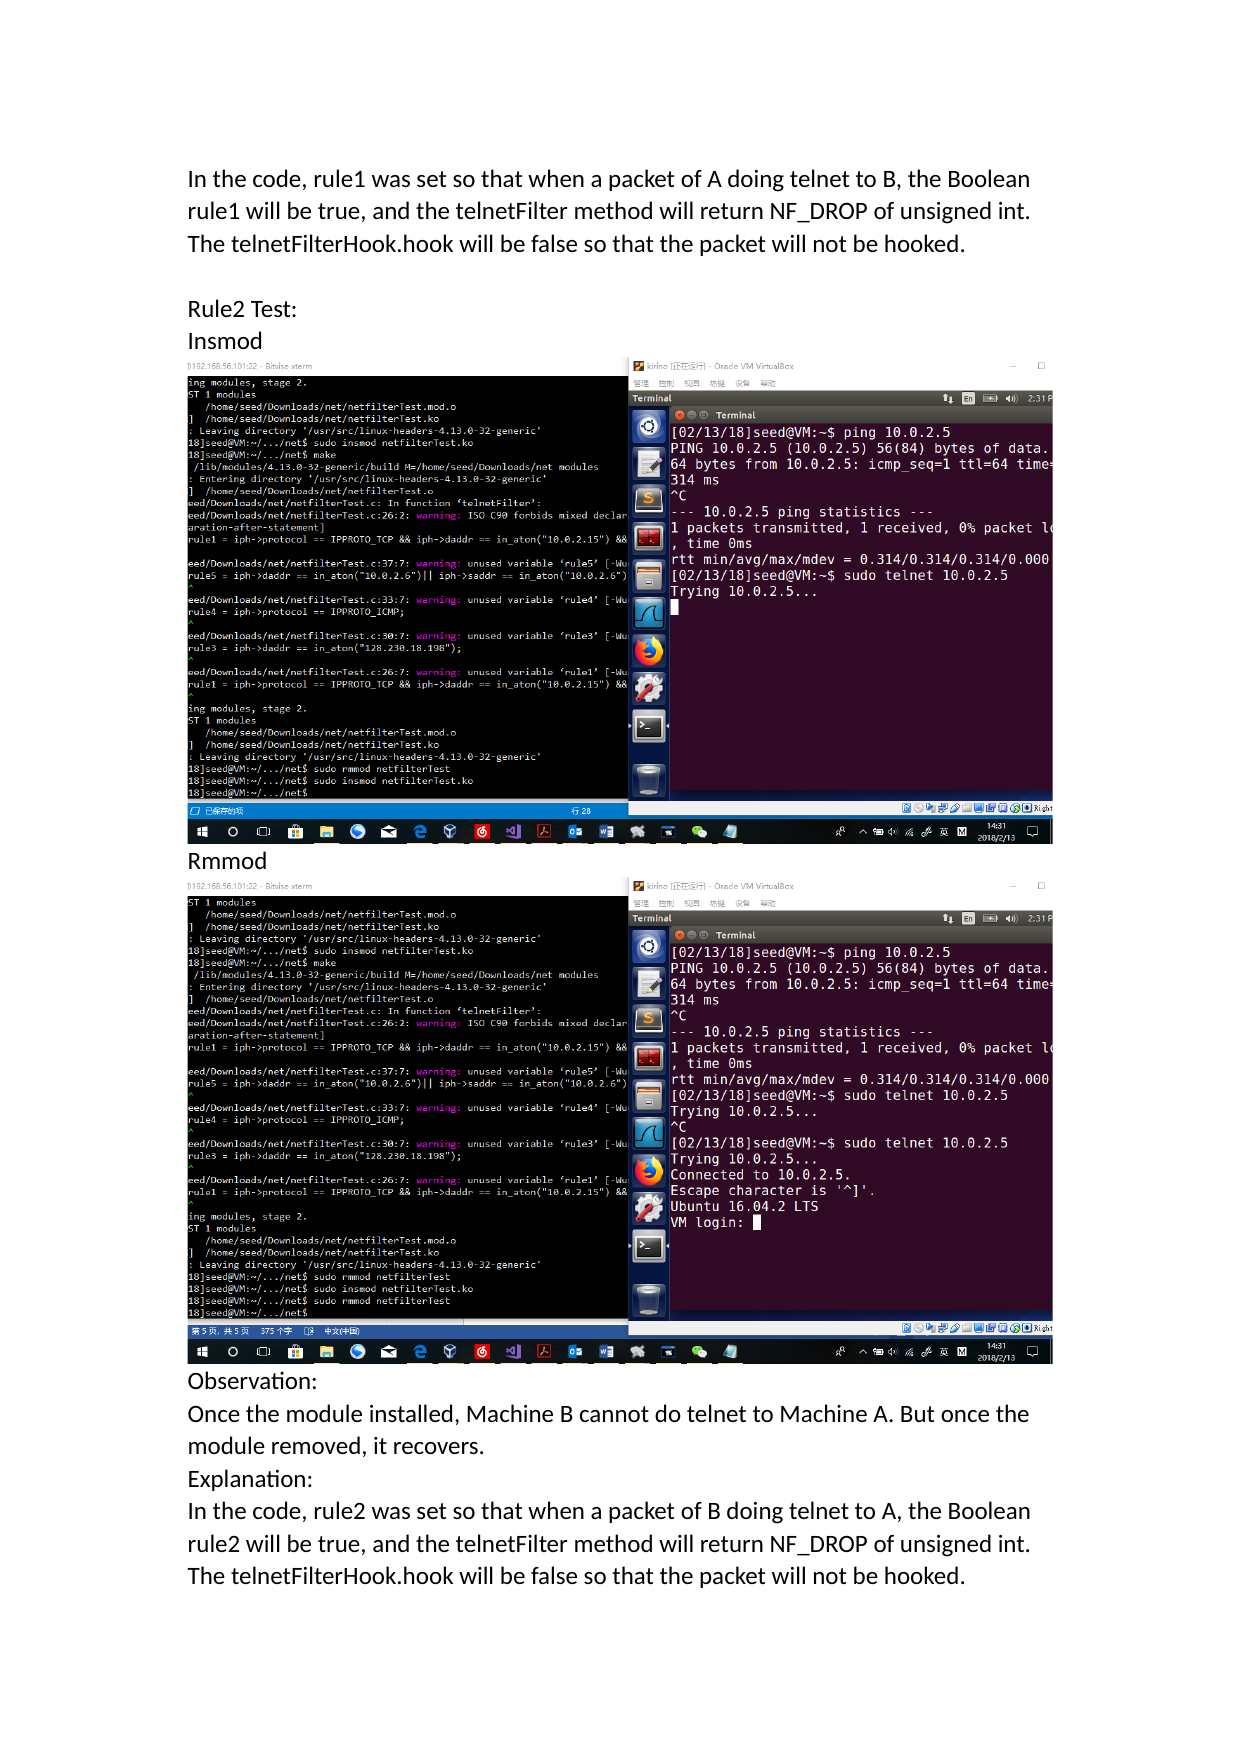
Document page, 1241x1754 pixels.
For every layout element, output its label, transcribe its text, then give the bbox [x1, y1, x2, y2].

text In the code, rule1 was set so that when a packet of A doing telnet to B, the Boolean rule1 will be true, and the telnetFilter method will return NF_DROP of unsigned int. [187, 162, 1053, 227]
text Insmod [187, 324, 1053, 357]
text The telnetFilterHook.hook will be false so that the packet will not be hooked. [187, 1559, 1053, 1592]
text In the code, rule2 was set so that when a packet of B doing telnet to A, the Boolean rule2 will be true, and the telnetFilter method will return NF_DROP of unsigned int. [187, 1494, 1053, 1559]
text Observation: [187, 1364, 1053, 1397]
text Explanation: [187, 1462, 1053, 1494]
text Once the module installed, Machine B cannot do telnet to Machine A. But once the module removed, it recovers. [187, 1397, 1053, 1462]
picture [187, 357, 1053, 844]
text The telnetFilterHook.hook will be false so that the packet will not be hooked. [187, 227, 1053, 259]
picture [187, 877, 1053, 1364]
text Rule2 Test: [187, 292, 1053, 324]
text Rmmod [187, 844, 1053, 877]
